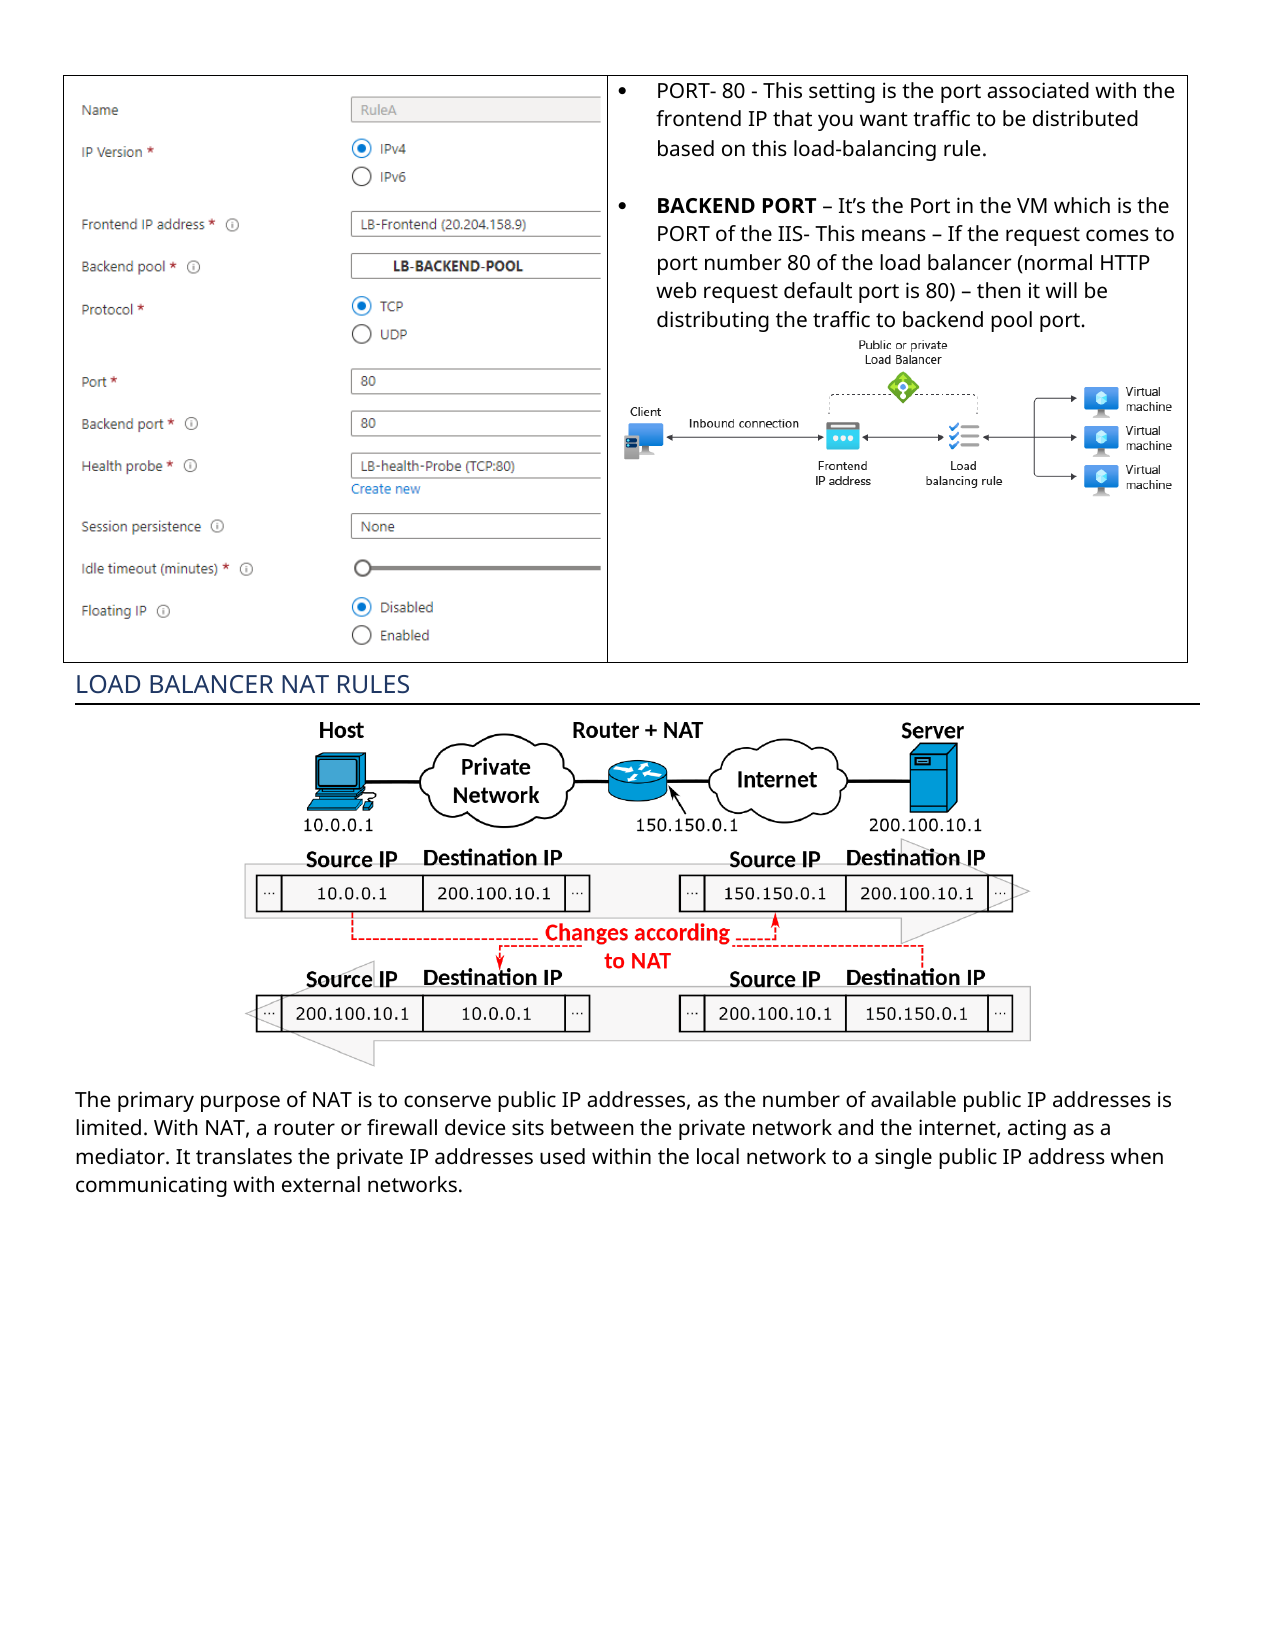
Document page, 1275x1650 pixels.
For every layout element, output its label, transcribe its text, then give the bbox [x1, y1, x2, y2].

table_header PORT- 80 - This setting is the port associated with the frontend IP that you want traffic to be distributed based on this load-balancing rule. BACKEND PORT – It’s the Port in the VM which is the PORT of the IIS- This means – If the request comes to port number 80 of the load balancer (normal HTTP web request default port is 80) – then it will be distributing the traffic to backend pool port. [608, 76, 1187, 662]
subtitle LOAD BALANCER NAT RULES [75, 667, 1200, 703]
table_header [64, 76, 75, 662]
table_header [601, 76, 607, 662]
text The primary purpose of NAT is to conserve public IP addresses, as the number of available public IP addresses is limited. With NAT, a router or firewall device sits between the private network and the internet, acting as a mediator. It translates the private IP addresses used within the local network to a single public IP address when communicating with external networks. [75, 1085, 1200, 1199]
picture [75, 76, 601, 662]
picture [618, 333, 1182, 499]
picture [226, 705, 1049, 1085]
